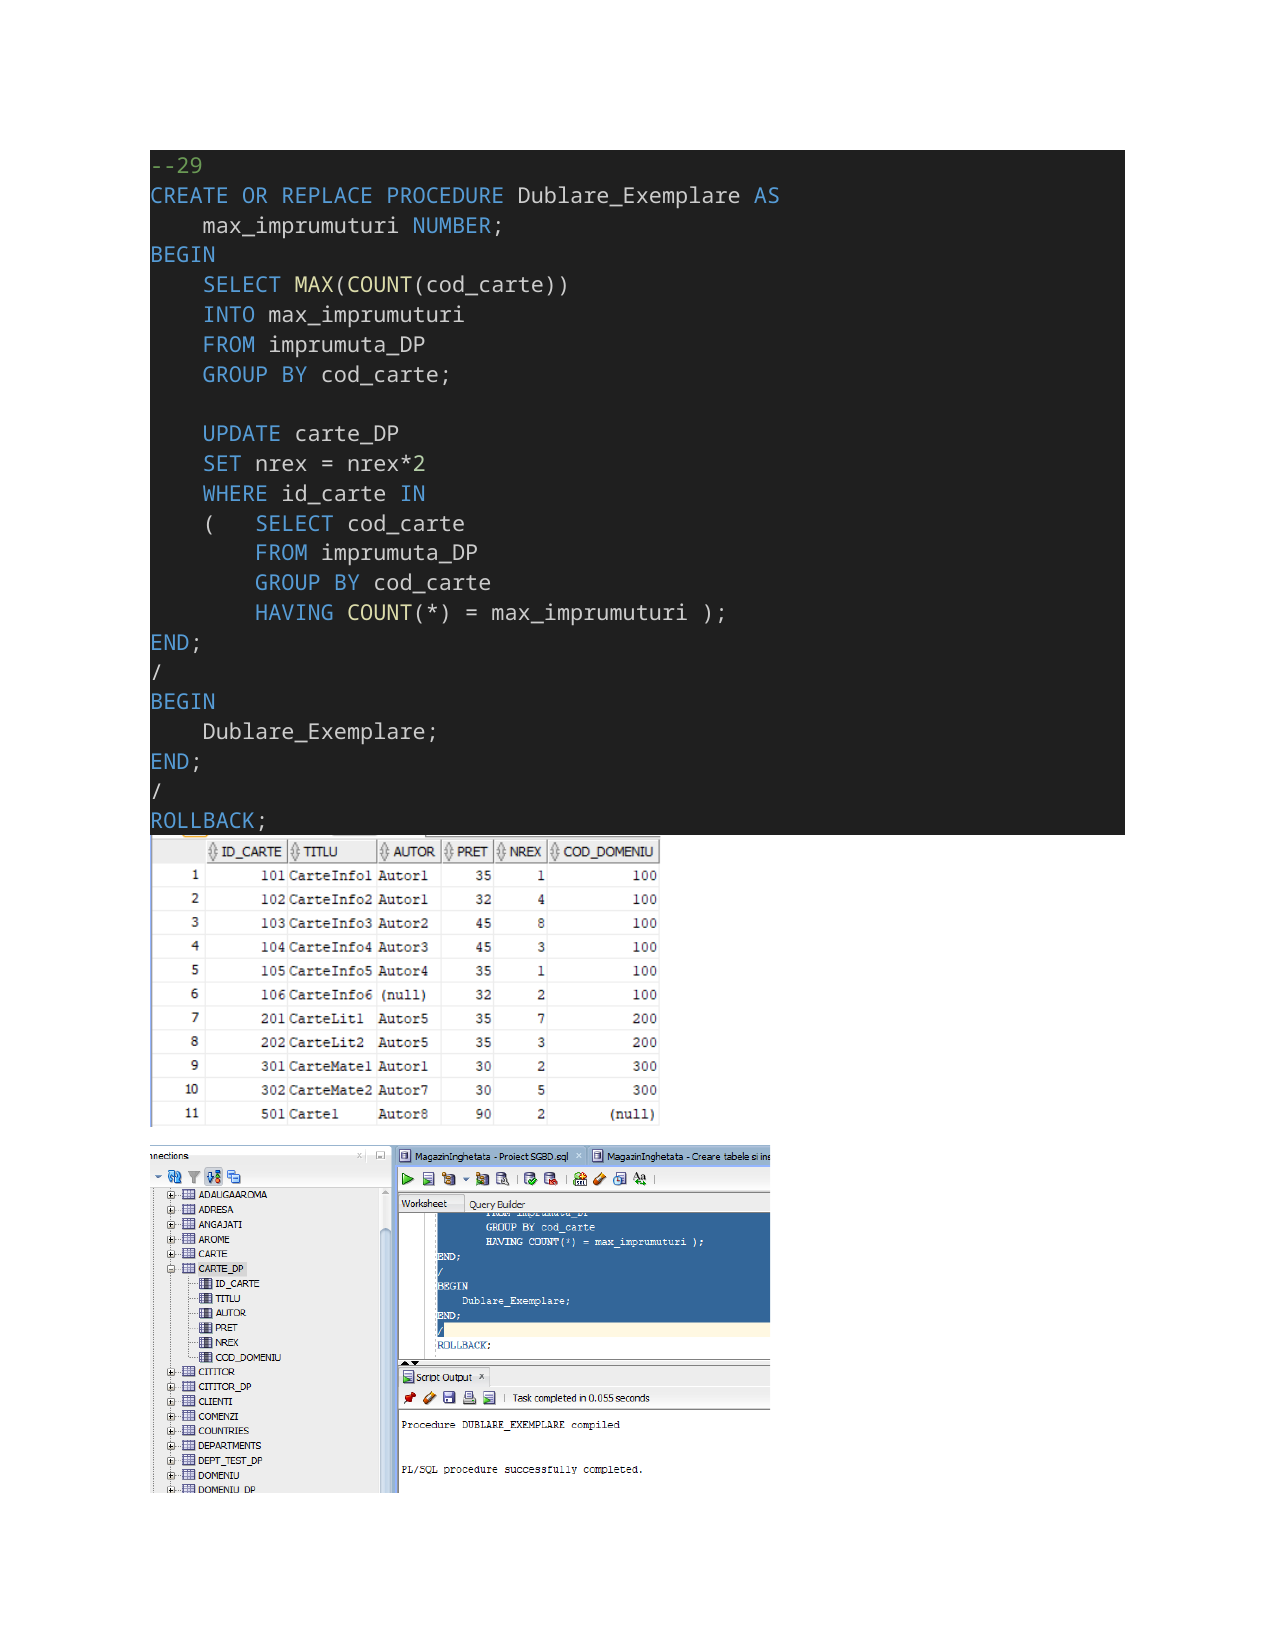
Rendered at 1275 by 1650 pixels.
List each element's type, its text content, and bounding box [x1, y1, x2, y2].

text SET nrex = nrex*2 [150, 448, 1125, 478]
text / [150, 656, 1125, 686]
text WHERE id_carte IN [150, 478, 1125, 507]
text FROM imprumuta_DP [150, 537, 1125, 567]
text GROUP BY cod_carte; [150, 358, 1125, 388]
text ( SELECT cod_carte [150, 507, 1125, 537]
text END; [150, 627, 1125, 656]
picture [150, 1145, 771, 1493]
text ROLLBACK; [150, 805, 1125, 835]
text BEGIN [150, 686, 1125, 716]
text INTO max_imprumuturi [150, 299, 1125, 329]
text --29 [150, 150, 1125, 180]
text / [150, 776, 1125, 805]
text HAVING COUNT(*) = max_imprumuturi ); [150, 597, 1125, 627]
text FROM imprumuta_DP [150, 329, 1125, 358]
text END; [150, 746, 1125, 776]
text BEGIN [150, 239, 1125, 269]
text max_imprumuturi NUMBER; [150, 209, 1125, 239]
text SELECT MAX(COUNT(cod_carte)) [150, 269, 1125, 299]
picture [150, 835, 661, 1127]
text GROUP BY cod_carte [150, 567, 1125, 597]
text CREATE OR REPLACE PROCEDURE Dublare_Exemplare AS [150, 180, 1125, 209]
text Dublare_Exemplare; [150, 716, 1125, 746]
text UPDATE carte_DP [150, 418, 1125, 448]
